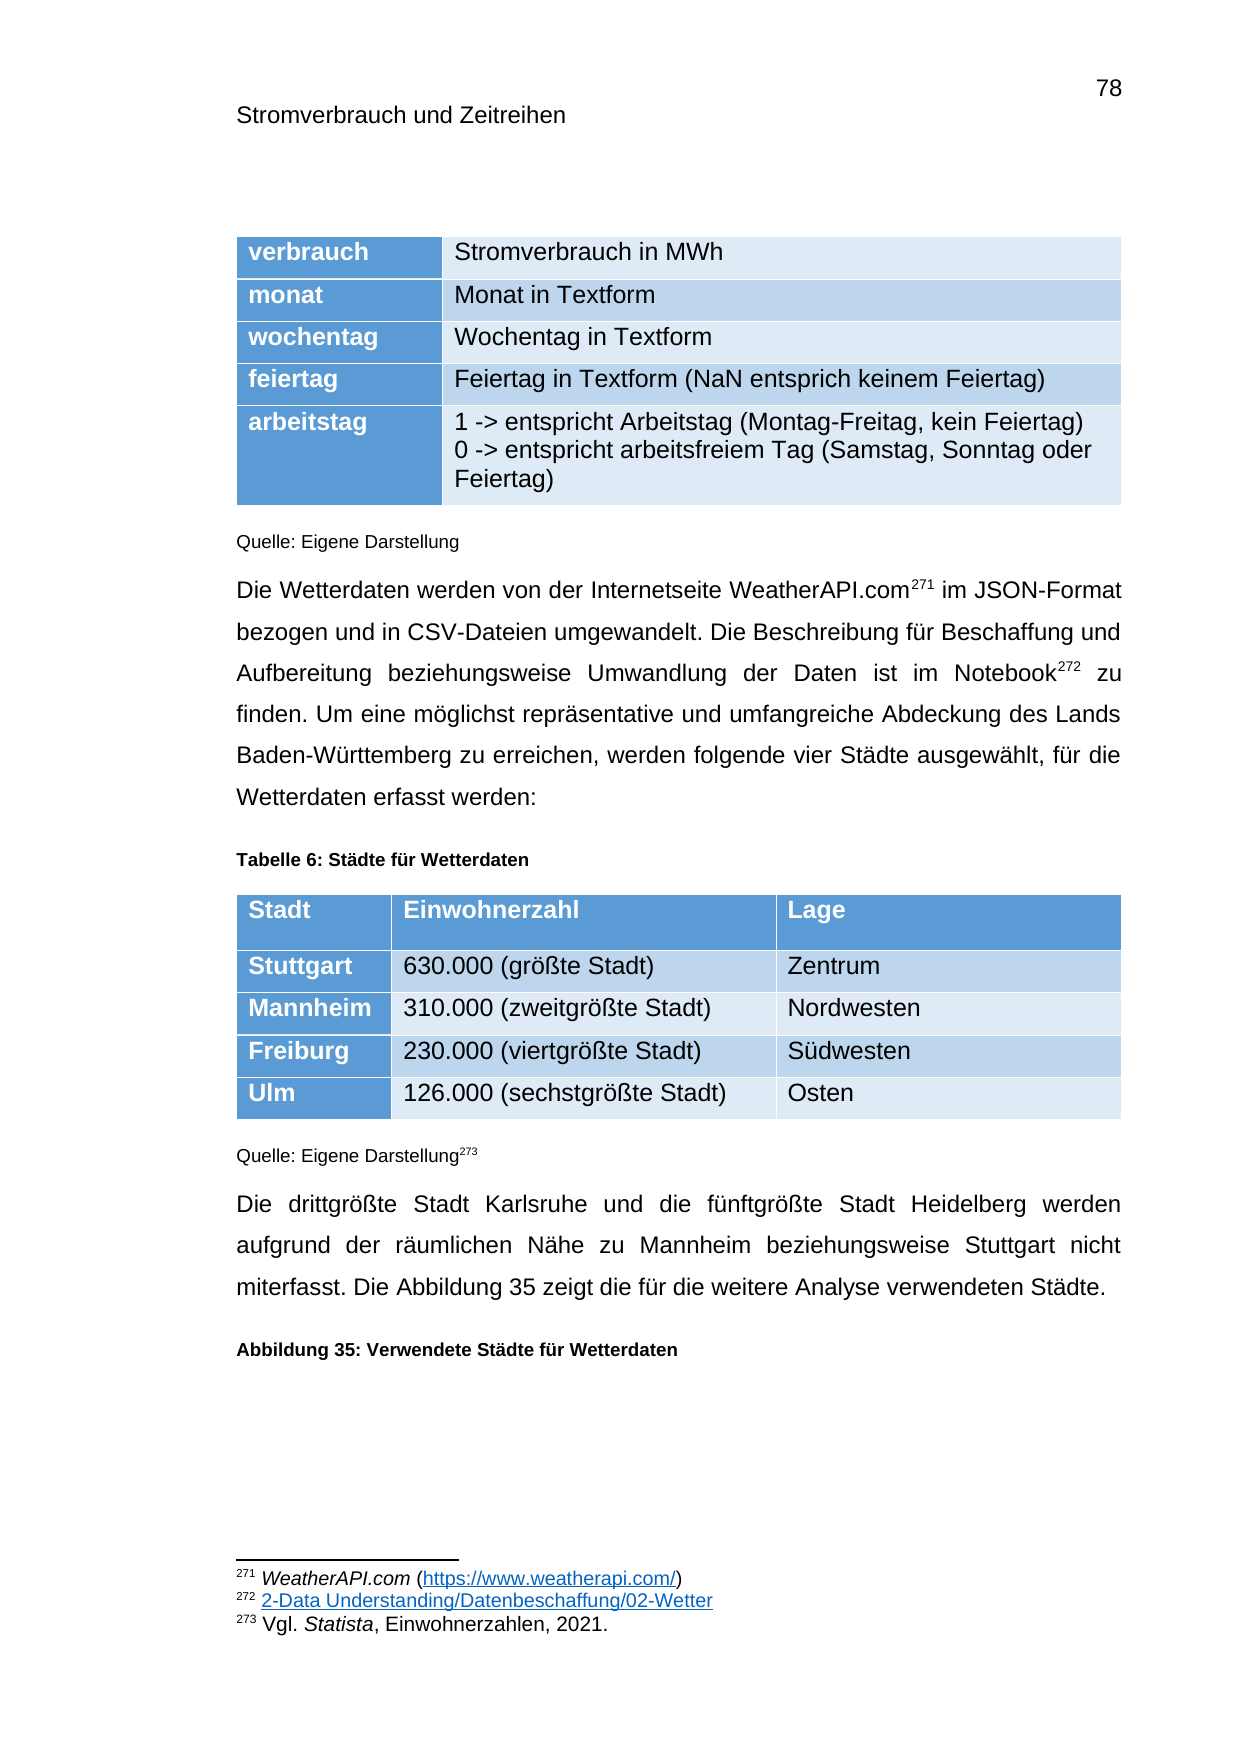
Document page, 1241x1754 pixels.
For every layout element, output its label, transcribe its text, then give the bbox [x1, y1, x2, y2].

table_cell Wochentag in Textform [443, 322, 1121, 363]
text Quelle: Eigene Darstellung [236, 1145, 1122, 1167]
table_cell wochentag [237, 322, 442, 363]
table_cell monat [237, 280, 442, 321]
table_cell Stromverbrauch in MWh [443, 237, 1121, 278]
table_cell 1 -> entspricht Arbeitstag (Montag-Freitag, kein Feiertag) 0 -> entspricht arbeitsfreiem Tag (Samstag, Sonntag oder Feiertag) [443, 406, 1121, 505]
table_cell Zentrum [777, 951, 1121, 992]
table_cell Südwesten [777, 1036, 1121, 1077]
table_cell Stuttgart [237, 951, 391, 992]
table_cell Osten [777, 1078, 1121, 1119]
table_cell feiertag [237, 364, 442, 405]
text Quelle: Eigene Darstellung [236, 531, 1122, 553]
text Die Wetterdaten werden von der Internetseite WeatherAPI.com im JSON-Format bezogen und in CSV-Dateien umgewandelt. Die Beschreibung für Beschaffung und Aufbereitung beziehungsweise Umwandlung der Daten ist im Notebook zu finden. Um eine möglichst repräsentative und umfangreiche Abdeckung des Lands Baden-Württemberg zu erreichen, werden folgende vier Städte ausgewählt, für die Wetterdaten erfasst werden: [236, 576, 1122, 810]
text Abbildung 35: Verwendete Städte für Wetterdaten [236, 1339, 1122, 1361]
table_header Einwohnerzahl [392, 895, 776, 950]
text Die drittgrößte Stadt Karlsruhe und die fünftgrößte Stadt Heidelberg werden aufgrund der räumlichen Nähe zu Mannheim beziehungsweise Stuttgart nicht miterfasst. Die Abbildung 35 zeigt die für die weitere Analyse verwendeten Städte. [236, 1190, 1122, 1300]
table_cell Feiertag in Textform (NaN entsprich keinem Feiertag) [443, 364, 1121, 405]
table_cell 126.000 (sechstgrößte Stadt) [392, 1078, 776, 1119]
table_cell arbeitstag [237, 406, 442, 505]
table_cell 310.000 (zweitgrößte Stadt) [392, 993, 776, 1034]
table_header Stadt [237, 895, 391, 950]
table_cell verbrauch [237, 237, 442, 278]
table_cell Nordwesten [777, 993, 1121, 1034]
table_cell Mannheim [237, 993, 391, 1034]
table_cell Freiburg [237, 1036, 391, 1077]
table_cell 230.000 (viertgrößte Stadt) [392, 1036, 776, 1077]
table_cell Ulm [237, 1078, 391, 1119]
text Tabelle 6: Städte für Wetterdaten [236, 849, 1122, 871]
table_cell Monat in Textform [443, 280, 1121, 321]
table_header Lage [777, 895, 1121, 950]
table_cell 630.000 (größte Stadt) [392, 951, 776, 992]
